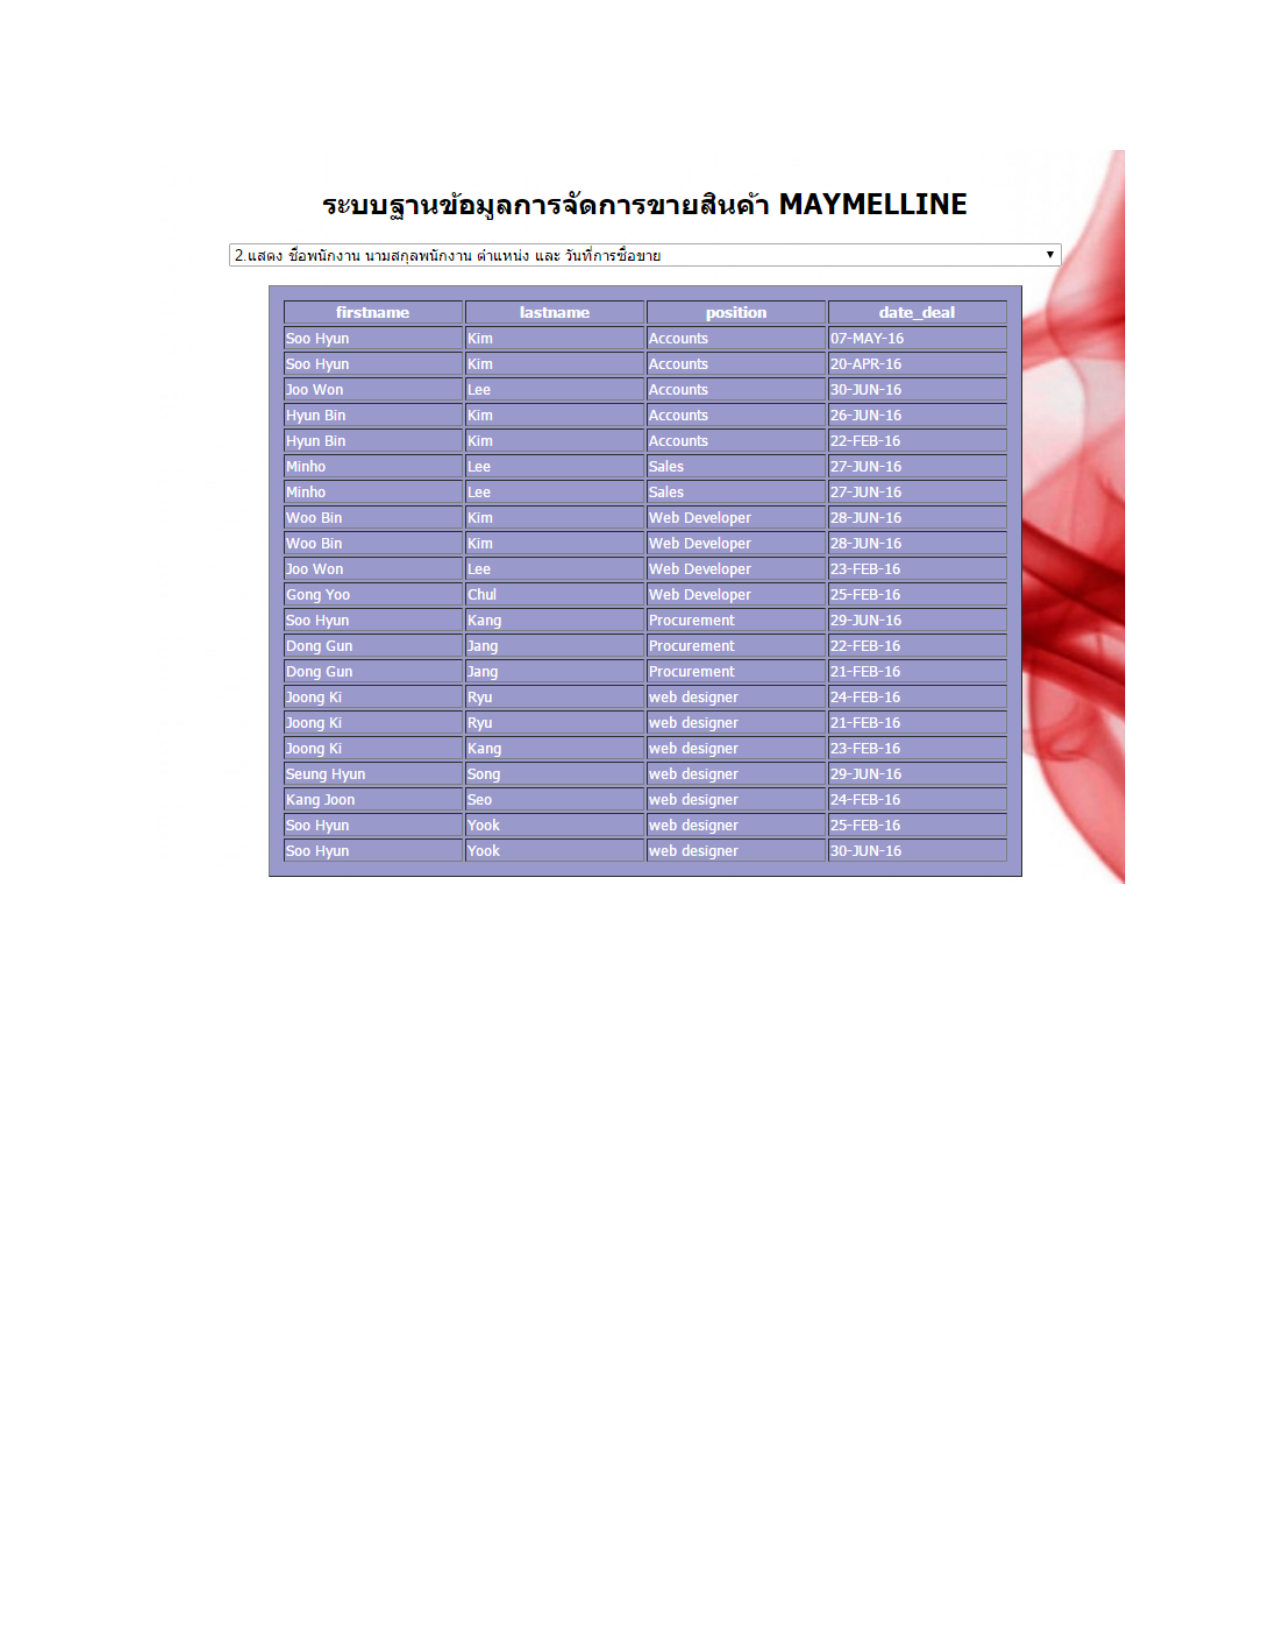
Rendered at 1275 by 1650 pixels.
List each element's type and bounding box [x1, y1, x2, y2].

picture [150, 150, 1125, 884]
